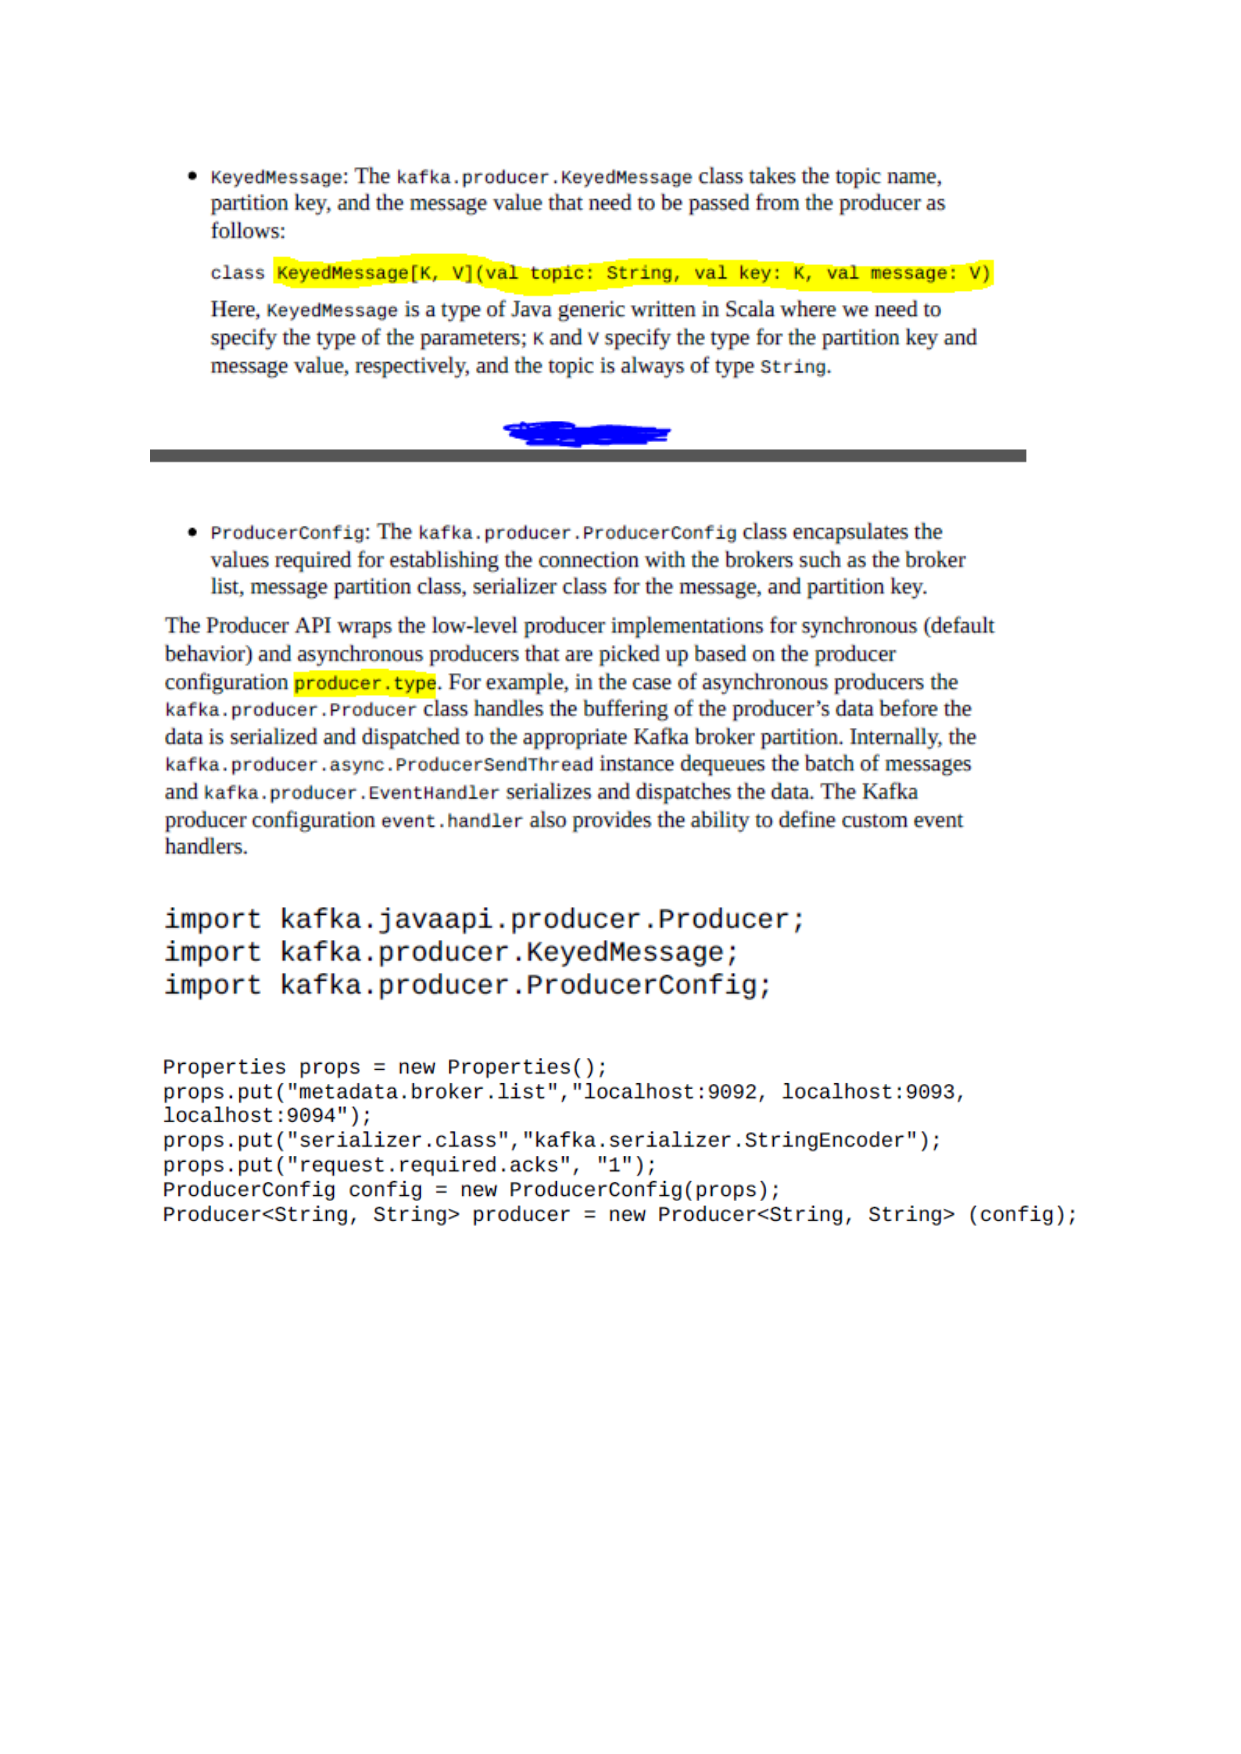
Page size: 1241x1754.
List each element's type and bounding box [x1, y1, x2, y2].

picture [150, 892, 858, 1019]
picture [150, 150, 1027, 868]
picture [150, 1043, 1091, 1234]
